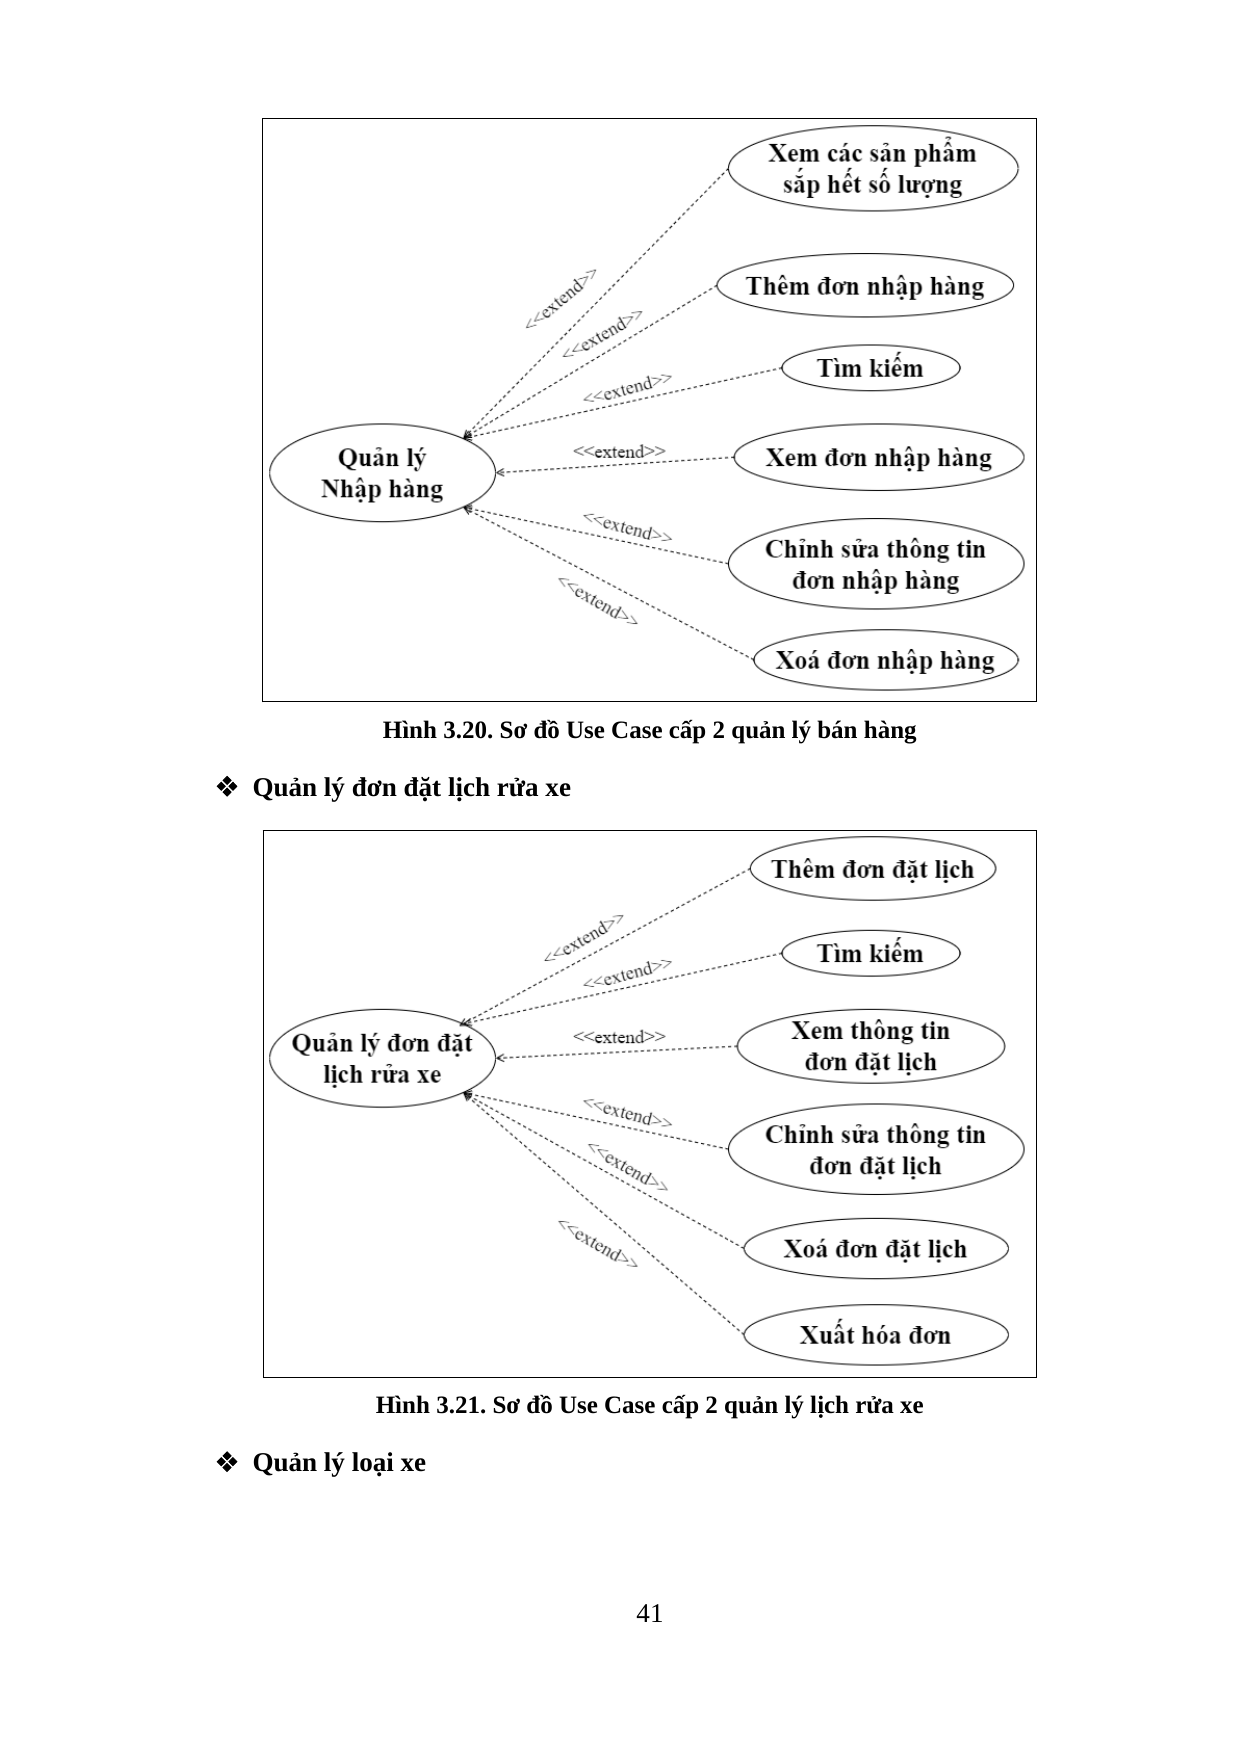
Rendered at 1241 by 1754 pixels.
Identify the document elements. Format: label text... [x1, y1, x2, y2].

list Quản lý đơn đặt lịch rửa xe [177, 771, 1122, 802]
picture [263, 119, 1036, 701]
picture [264, 831, 1036, 1377]
text Hình 3.12. Sơ đồ Use Case cấp 2 quản lý bán hàng [177, 715, 1122, 744]
list Quản lý loại xe [177, 1446, 1122, 1477]
text Hình 3.11. Sơ đồ Use Case cấp 2 quản lý lịch rửa xe [177, 1391, 1122, 1419]
